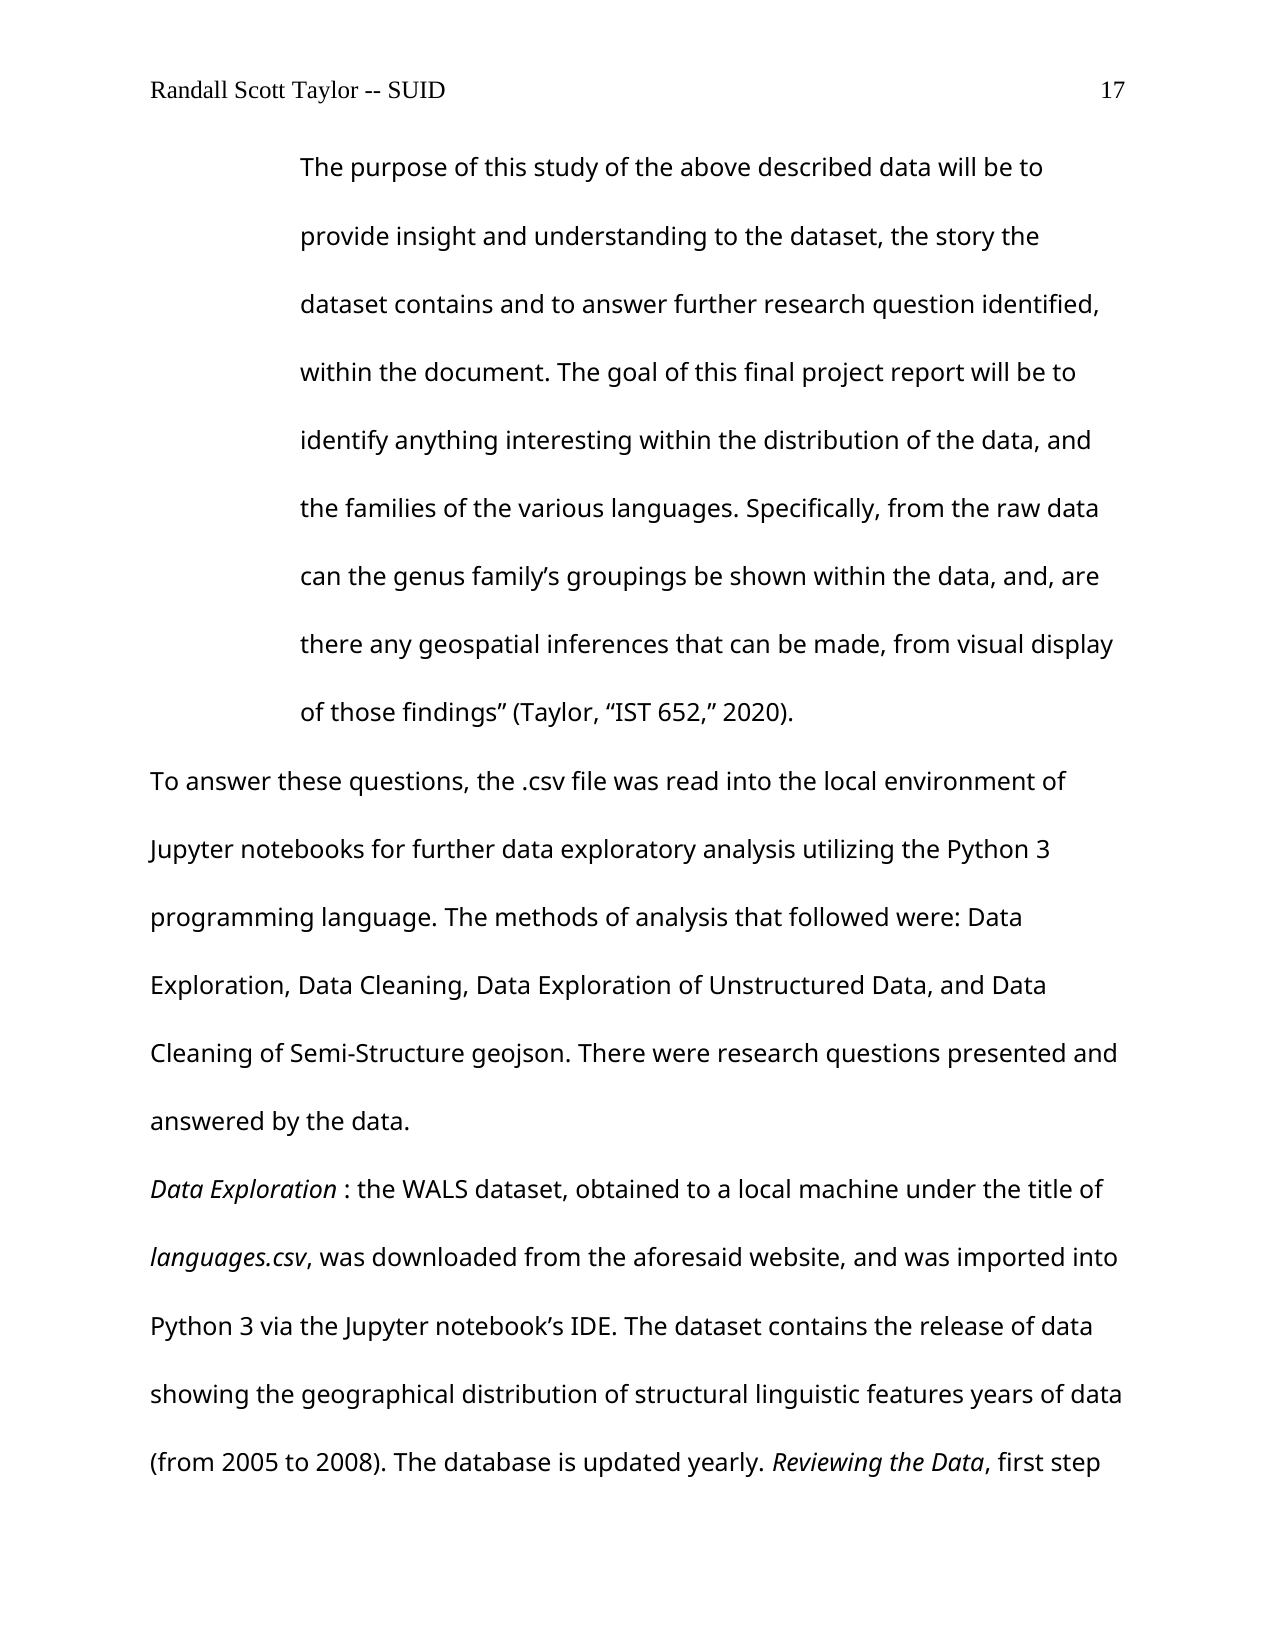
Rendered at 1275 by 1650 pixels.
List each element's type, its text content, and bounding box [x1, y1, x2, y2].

text The purpose of this study of the above described data will be to provide insight and understanding to the dataset, the story the dataset contains and to answer further research question identified, within the document. The goal of this final project report will be to identify anything interesting within the distribution of the data, and the families of the various languages. Specifically, from the raw data can the genus family’s groupings be shown within the data, and, are there any geospatial inferences that can be made, from visual display of those findings” (Taylor, “IST 652,” 2020). [300, 150, 1125, 729]
text To answer these questions, the .csv file was read into the local environment of Jupyter notebooks for further data exploratory analysis utilizing the Python 3 programming language. The methods of analysis that followed were: Data Exploration, Data Cleaning, Data Exploration of Unstructured Data, and Data Cleaning of Semi-Structure geojson. There were research questions presented and answered by the data. [150, 763, 1125, 1138]
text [150, 1172, 1125, 1478]
